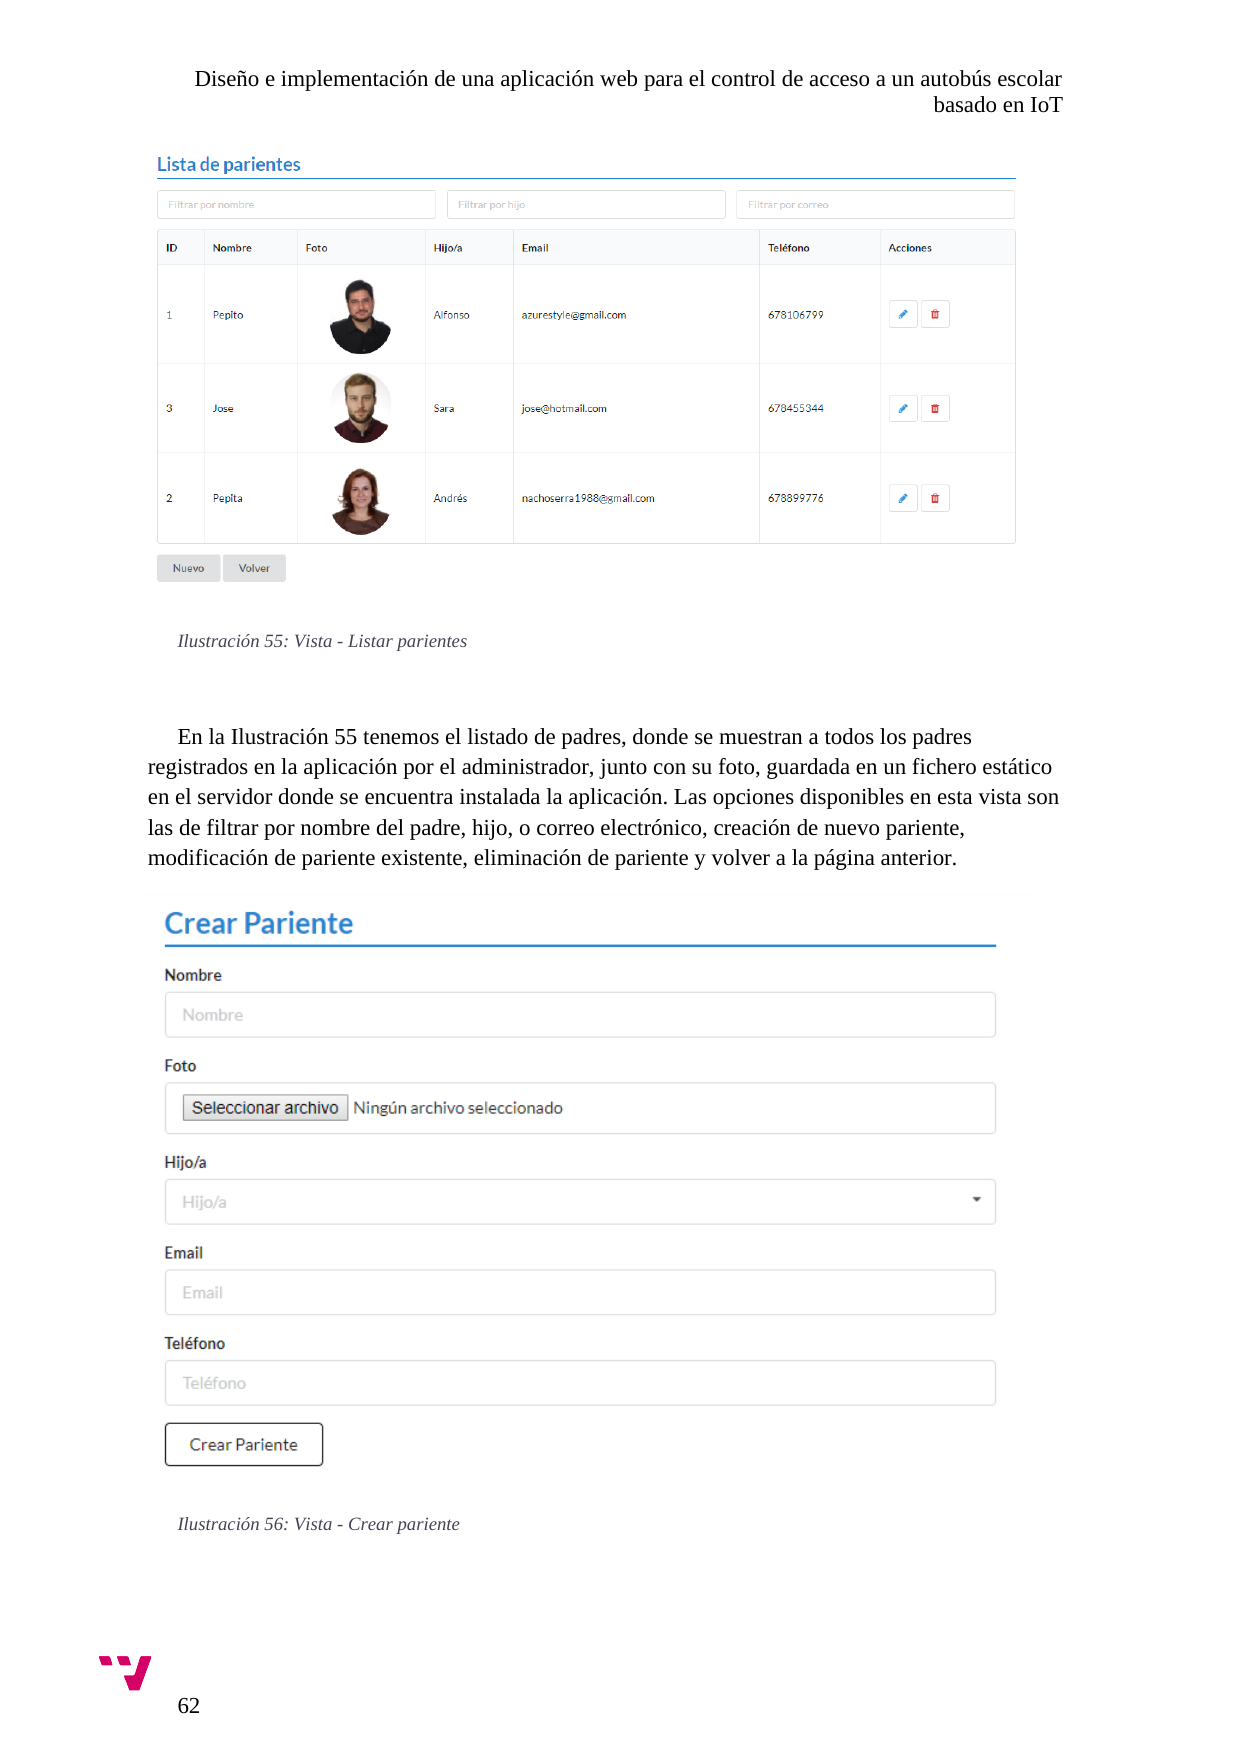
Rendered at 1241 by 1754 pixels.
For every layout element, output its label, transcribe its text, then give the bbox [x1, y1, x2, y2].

text Ilustración 55: Vista - Listar parientes [148, 629, 1063, 651]
picture [147, 894, 1031, 1488]
picture [147, 147, 1033, 605]
text Ilustración 56: Vista - Crear pariente [148, 1512, 1063, 1534]
text En la Ilustración 55 tenemos el listado de padres, donde se muestran a todos los padres registrados en la aplicación por el administrador, junto con su foto, guardada en un fichero estático en el servidor donde se encuentra instalada la aplicación. Las opciones disponibles en esta vista son las de filtrar por nombre del padre, hijo, o correo electrónico, creación de nuevo pariente, modificación de pariente existente, eliminación de pariente y volver a la página anterior. [148, 723, 1063, 870]
picture [98, 1656, 152, 1691]
